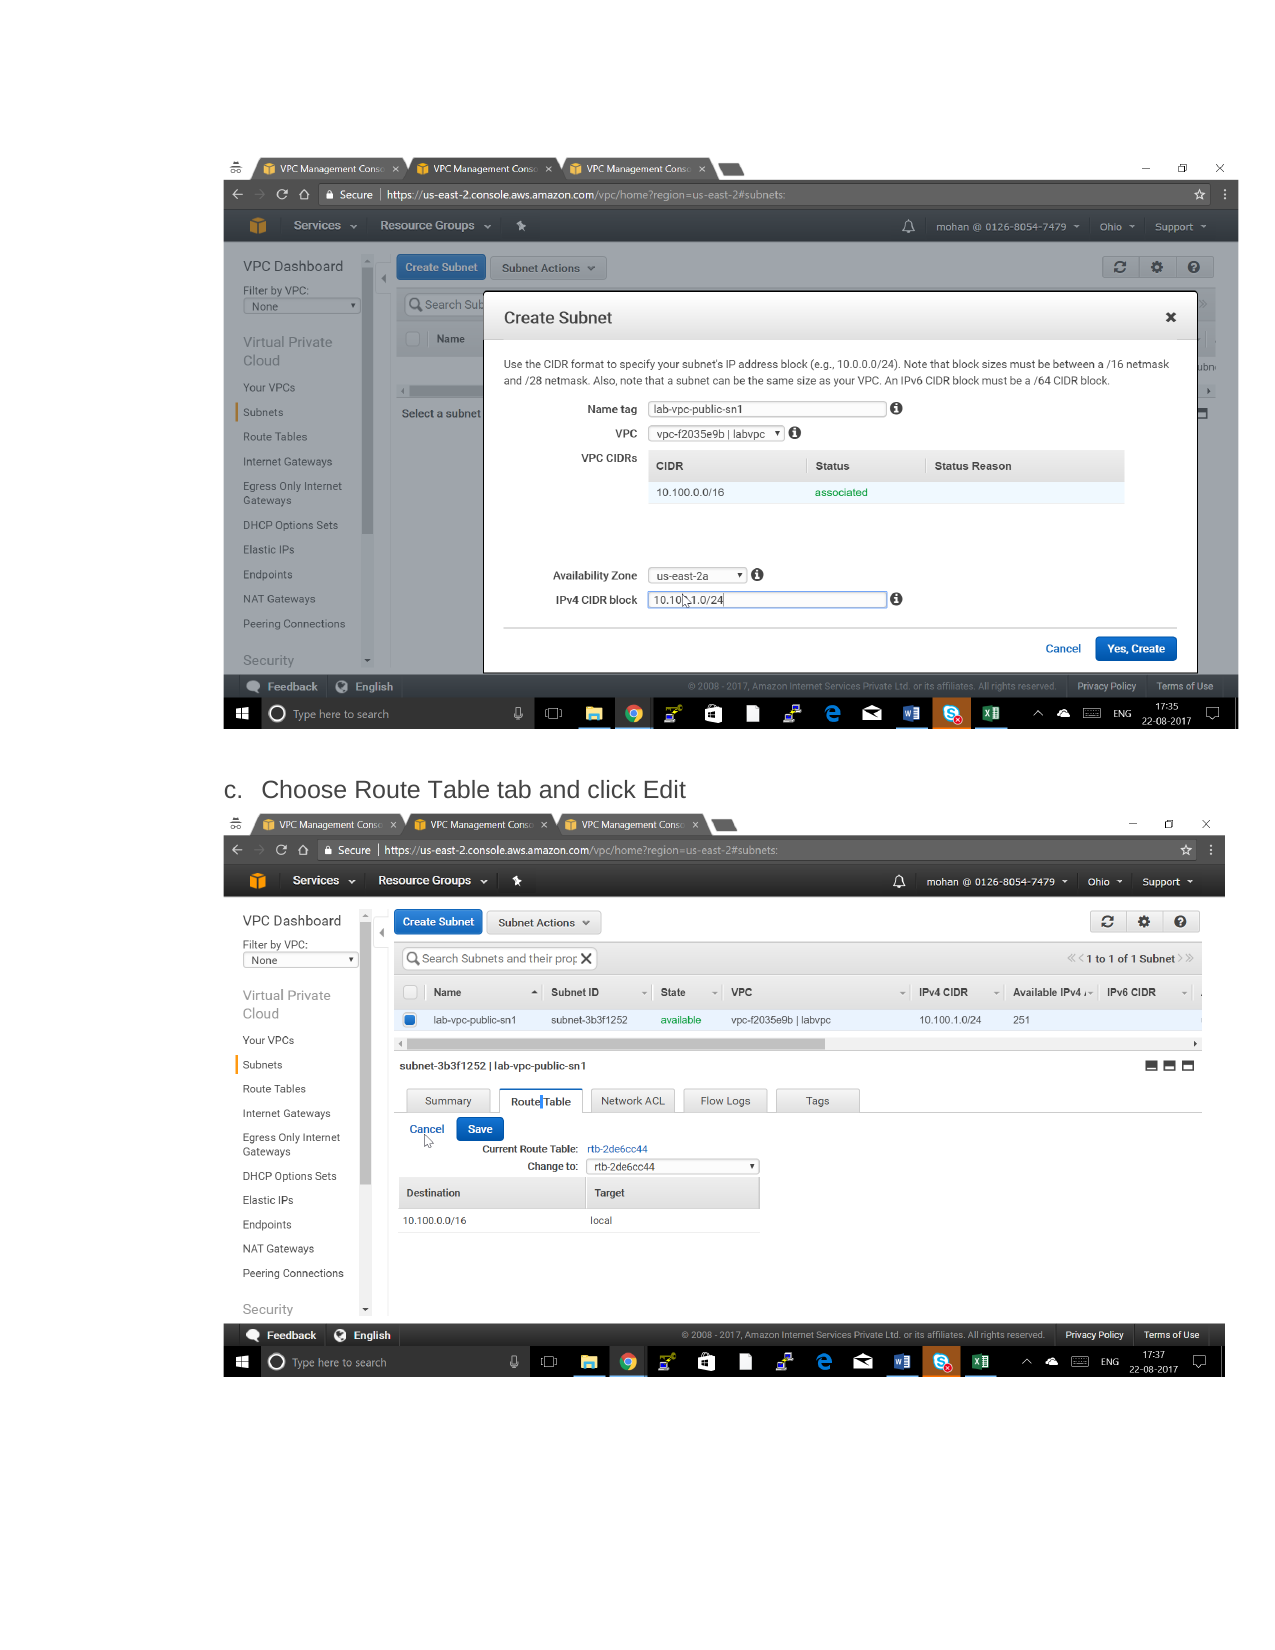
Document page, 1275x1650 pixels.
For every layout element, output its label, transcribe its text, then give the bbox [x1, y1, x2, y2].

list Choose Route Table tab and click Edit [223, 775, 1118, 804]
picture [223, 157, 1239, 729]
picture [223, 813, 1225, 1377]
